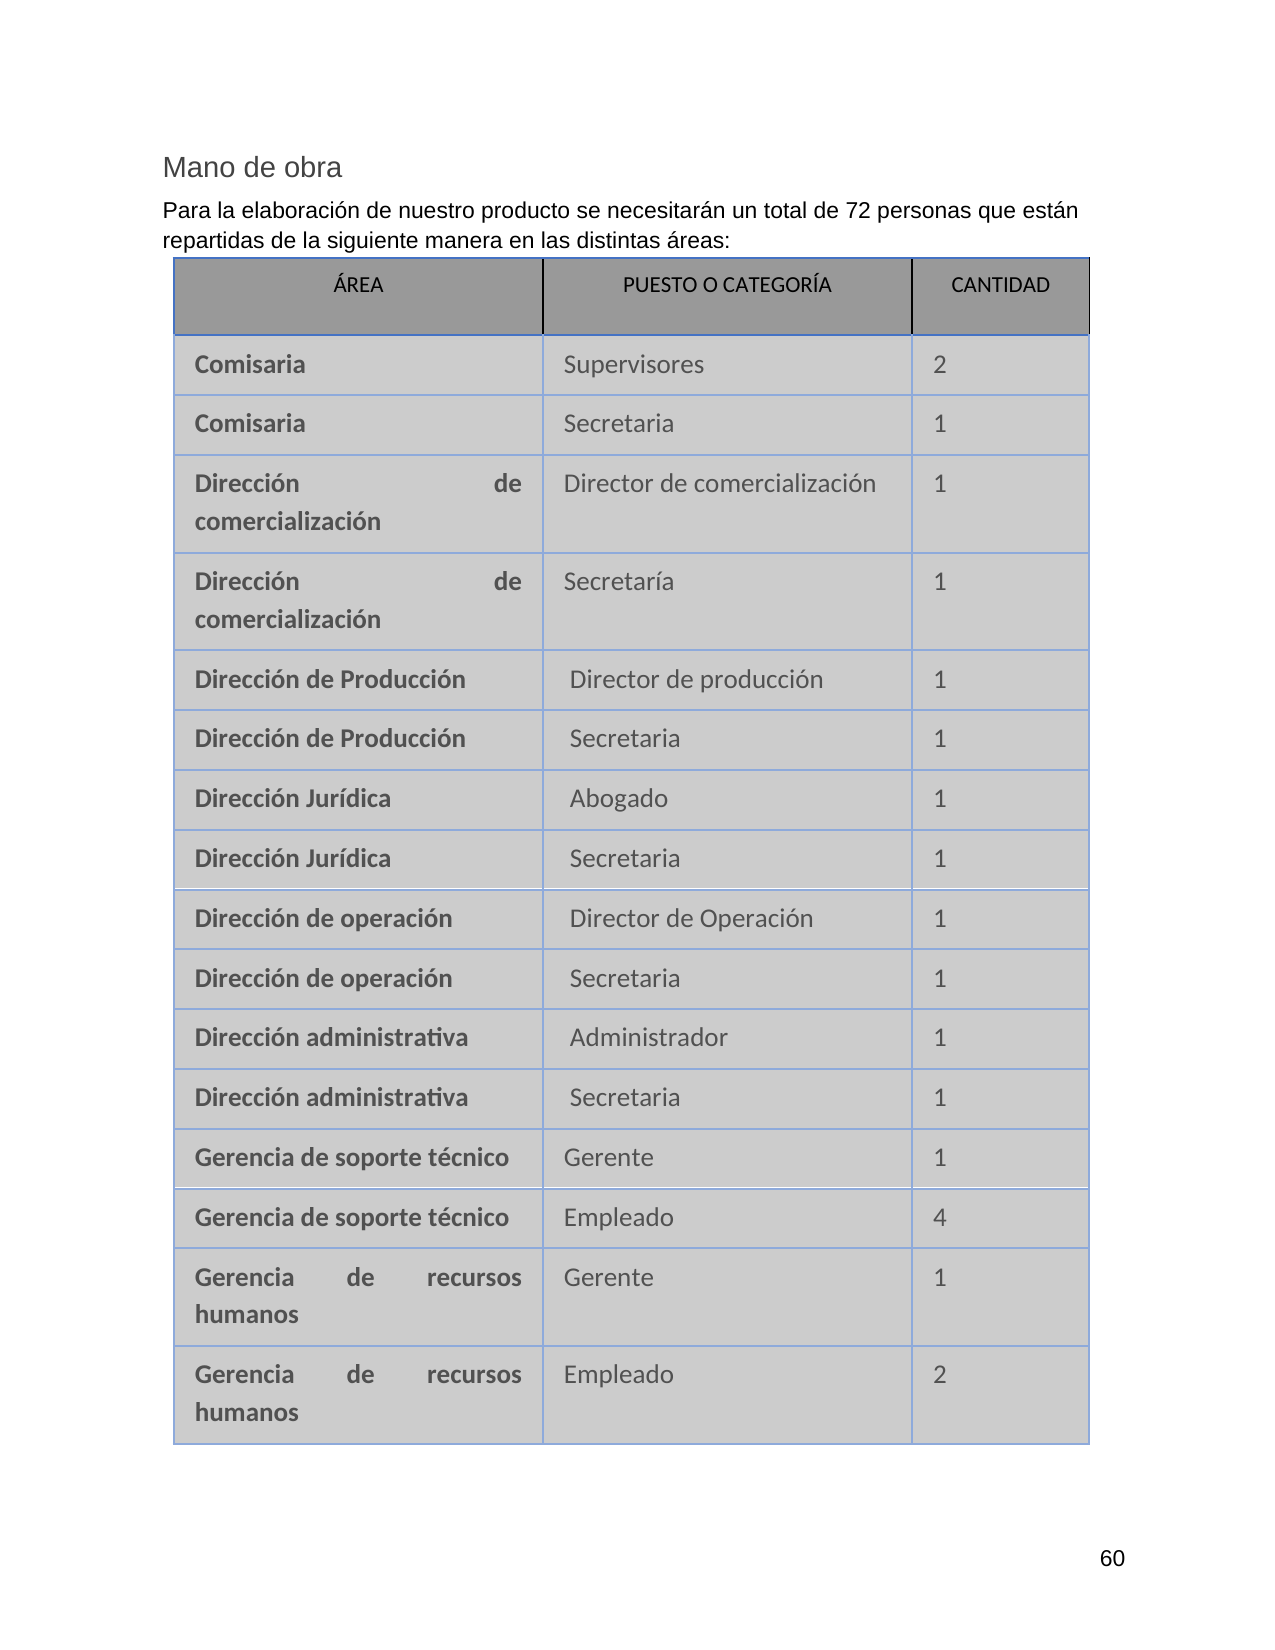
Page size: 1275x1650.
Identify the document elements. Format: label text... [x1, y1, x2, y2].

table_cell 1 [913, 1070, 1088, 1128]
table_cell Secretaría [544, 554, 911, 649]
table_cell Dirección Jurídica [175, 771, 542, 829]
table_cell 1 [913, 1130, 1088, 1187]
table_cell Dirección administrativa [175, 1070, 542, 1128]
table_cell Dirección administrativa [175, 1010, 542, 1068]
table_cell Empleado [544, 1190, 911, 1247]
table_cell Secretaria [544, 831, 911, 888]
table_cell Director de Operación [544, 891, 911, 948]
table_cell 2 [913, 1347, 1088, 1443]
table_cell Secretaria [544, 396, 911, 454]
table_cell 1 [913, 771, 1088, 829]
table_cell Dirección de comercialización [175, 456, 542, 552]
table_cell Gerente [544, 1249, 911, 1345]
table_cell Gerencia de soporte técnico [175, 1130, 542, 1187]
table_cell 1 [913, 1249, 1088, 1345]
table_cell Comisaria [175, 336, 542, 394]
table_cell Secretaria [544, 711, 911, 769]
table_cell 1 [913, 651, 1088, 709]
table_cell Gerencia de soporte técnico [175, 1190, 542, 1247]
table_cell Gerente [544, 1130, 911, 1187]
table_cell Gerencia de recursos humanos [175, 1347, 542, 1443]
table_cell 1 [913, 950, 1088, 1008]
table_header ÁREA [175, 259, 542, 334]
table_cell Empleado [544, 1347, 911, 1443]
text Para la elaboración de nuestro producto se necesitarán un total de 72 personas que están repartidas de la siguiente manera en las distintas áreas: [162, 197, 1125, 253]
table_cell Dirección Jurídica [175, 831, 542, 888]
table_cell 1 [913, 831, 1088, 888]
table_cell 1 [913, 891, 1088, 948]
table_cell Gerencia de recursos humanos [175, 1249, 542, 1345]
table_cell 1 [913, 554, 1088, 649]
table_cell Secretaria [544, 950, 911, 1008]
table_cell Comisaria [175, 396, 542, 454]
table_cell 1 [913, 396, 1088, 454]
table_cell 1 [913, 1010, 1088, 1068]
table_cell Director de producción [544, 651, 911, 709]
table_cell Dirección de Producción [175, 711, 542, 769]
table_cell Supervisores [544, 336, 911, 394]
table_header CANTIDAD [913, 259, 1089, 334]
table_cell 1 [913, 711, 1088, 769]
table_cell Abogado [544, 771, 911, 829]
table_cell 2 [913, 336, 1088, 394]
table_cell Dirección de operación [175, 950, 542, 1008]
table_cell Administrador [544, 1010, 911, 1068]
table_cell Secretaria [544, 1070, 911, 1128]
table_cell 4 [913, 1190, 1088, 1247]
table_cell 1 [913, 456, 1088, 552]
table_cell Director de comercialización [544, 456, 911, 552]
table_cell Dirección de comercialización [175, 554, 542, 649]
subtitle Mano de obra [162, 150, 1125, 183]
table_cell Dirección de Producción [175, 651, 542, 709]
table_header PUESTO O CATEGORÍA [544, 259, 911, 334]
table_cell Dirección de operación [175, 891, 542, 948]
